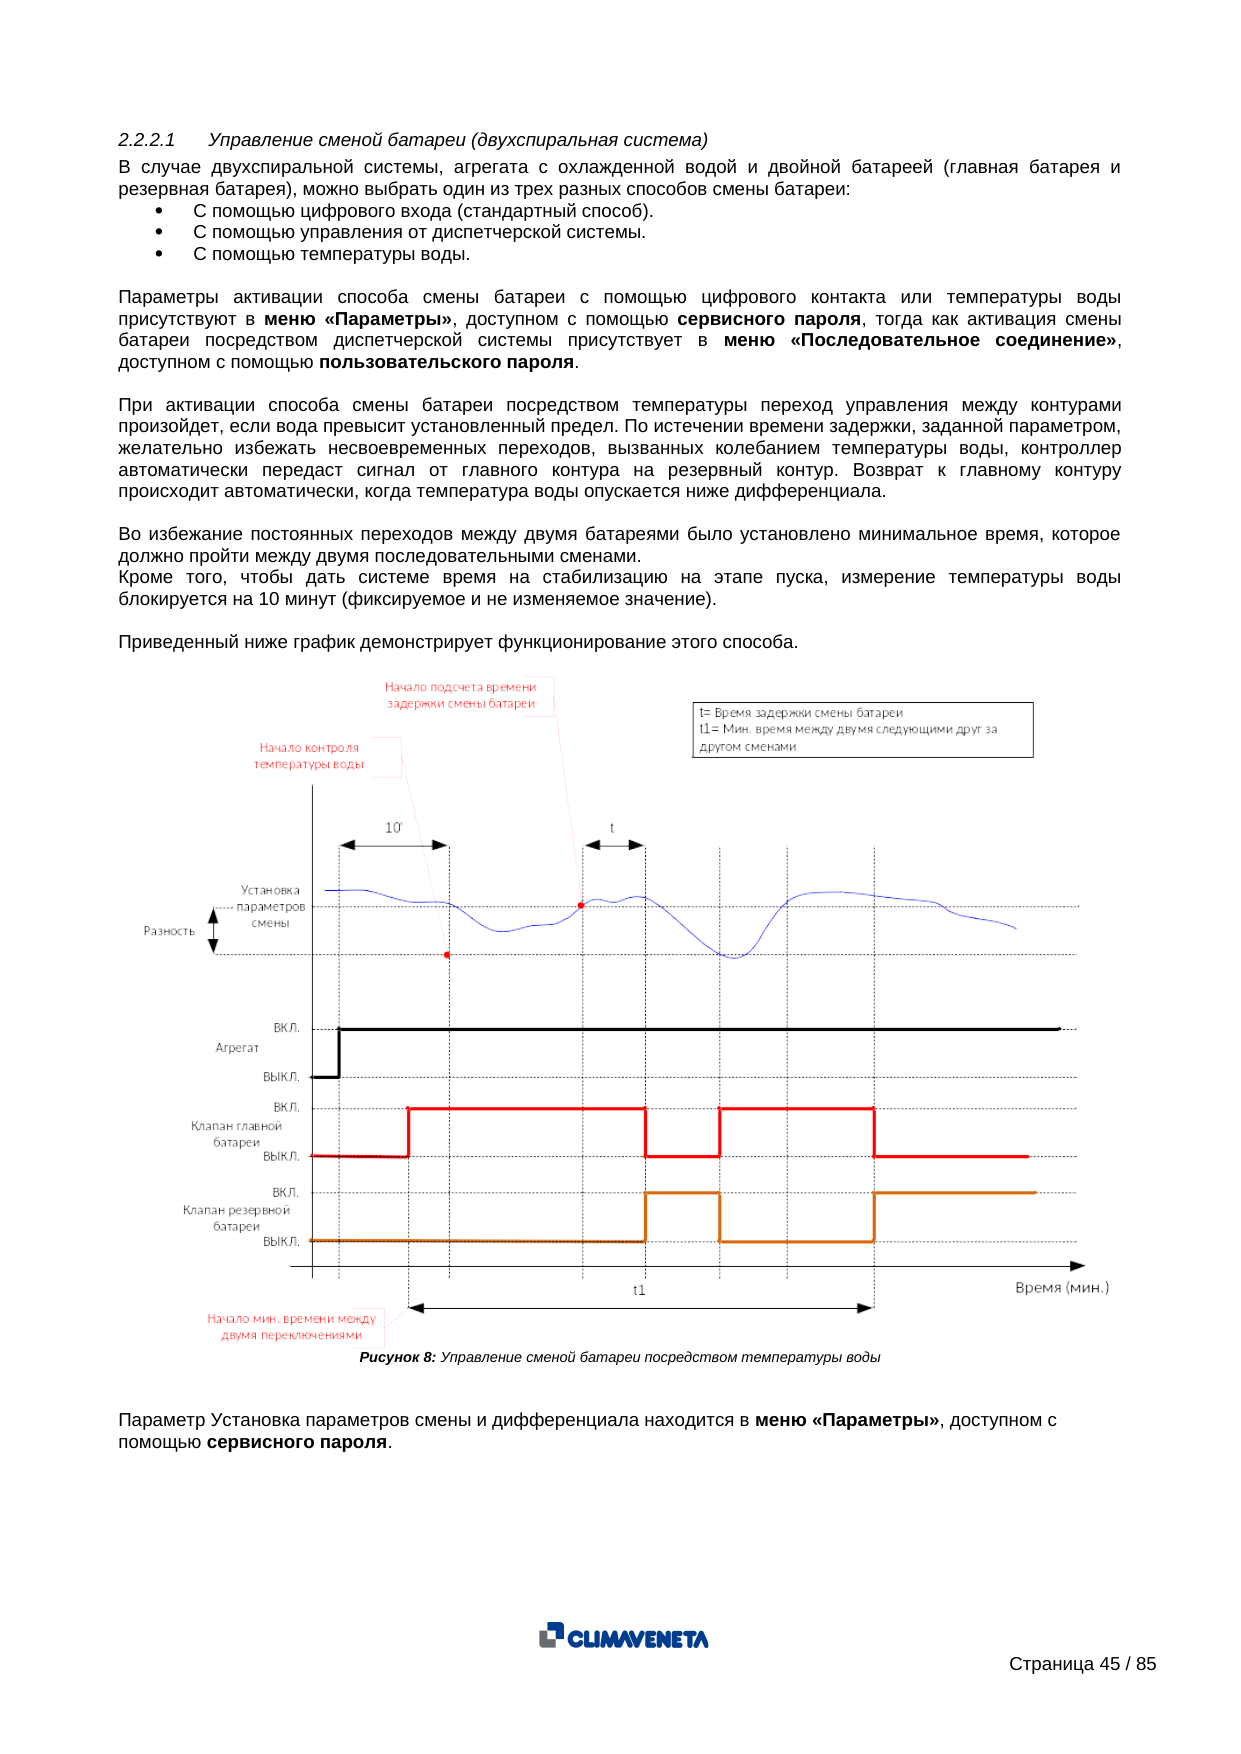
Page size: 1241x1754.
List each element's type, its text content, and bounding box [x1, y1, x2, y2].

list С помощью управления от диспетчерской системы. [156, 221, 1122, 243]
text Кроме того, чтобы дать системе время на стабилизацию на этапе пуска, измерение температуры воды блокируется на 10 минут (фиксируемое и не изменяемое значение). [118, 566, 1122, 609]
picture [539, 1622, 709, 1648]
text Параметр Установка параметров смены и дифференциала находится в меню «Параметры», доступном с помощью сервисного пароля. [118, 1409, 1122, 1452]
text При активации способа смены батареи посредством температуры переход управления между контурами произойдет, если вода превысит установленный предел. По истечении времени задержки, заданной параметром, желательно избежать несвоевременных переходов, вызванных колебанием температуры воды, контроллер автоматически передаст сигнал от главного контура на резервный контур. Возврат к главному контуру происходит автоматически, когда температура воды опускается ниже дифференциала. [118, 394, 1122, 502]
list С помощью температуры воды. [156, 243, 1122, 264]
subtitle Управление сменой батареи (двухспиральная система) [118, 128, 1122, 150]
text Приведенный ниже график демонстрирует функционирование этого способа. [118, 631, 1122, 652]
list С помощью цифрового входа (стандартный способ). [156, 199, 1122, 221]
text В случае двухспиральной системы, агрегата с охлажденной водой и двойной батареей (главная батарея и резервная батарея), можно выбрать один из трех разных способов смены батареи: [118, 156, 1122, 199]
text Параметры активации способа смены батареи с помощью цифрового контакта или температуры воды присутствуют в меню «Параметры», доступном с помощью сервисного пароля, тогда как активация смены батареи посредством диспетчерской системы присутствует в меню «Последовательное соединение», доступном с помощью пользовательского пароля. [118, 286, 1122, 372]
text Рисунок 8: Управление сменой батареи посредством температуры воды [118, 1349, 1122, 1366]
text Во избежание постоянных переходов между двумя батареями было установлено минимальное время, которое должно пройти между двумя последовательными сменами. [118, 523, 1122, 566]
